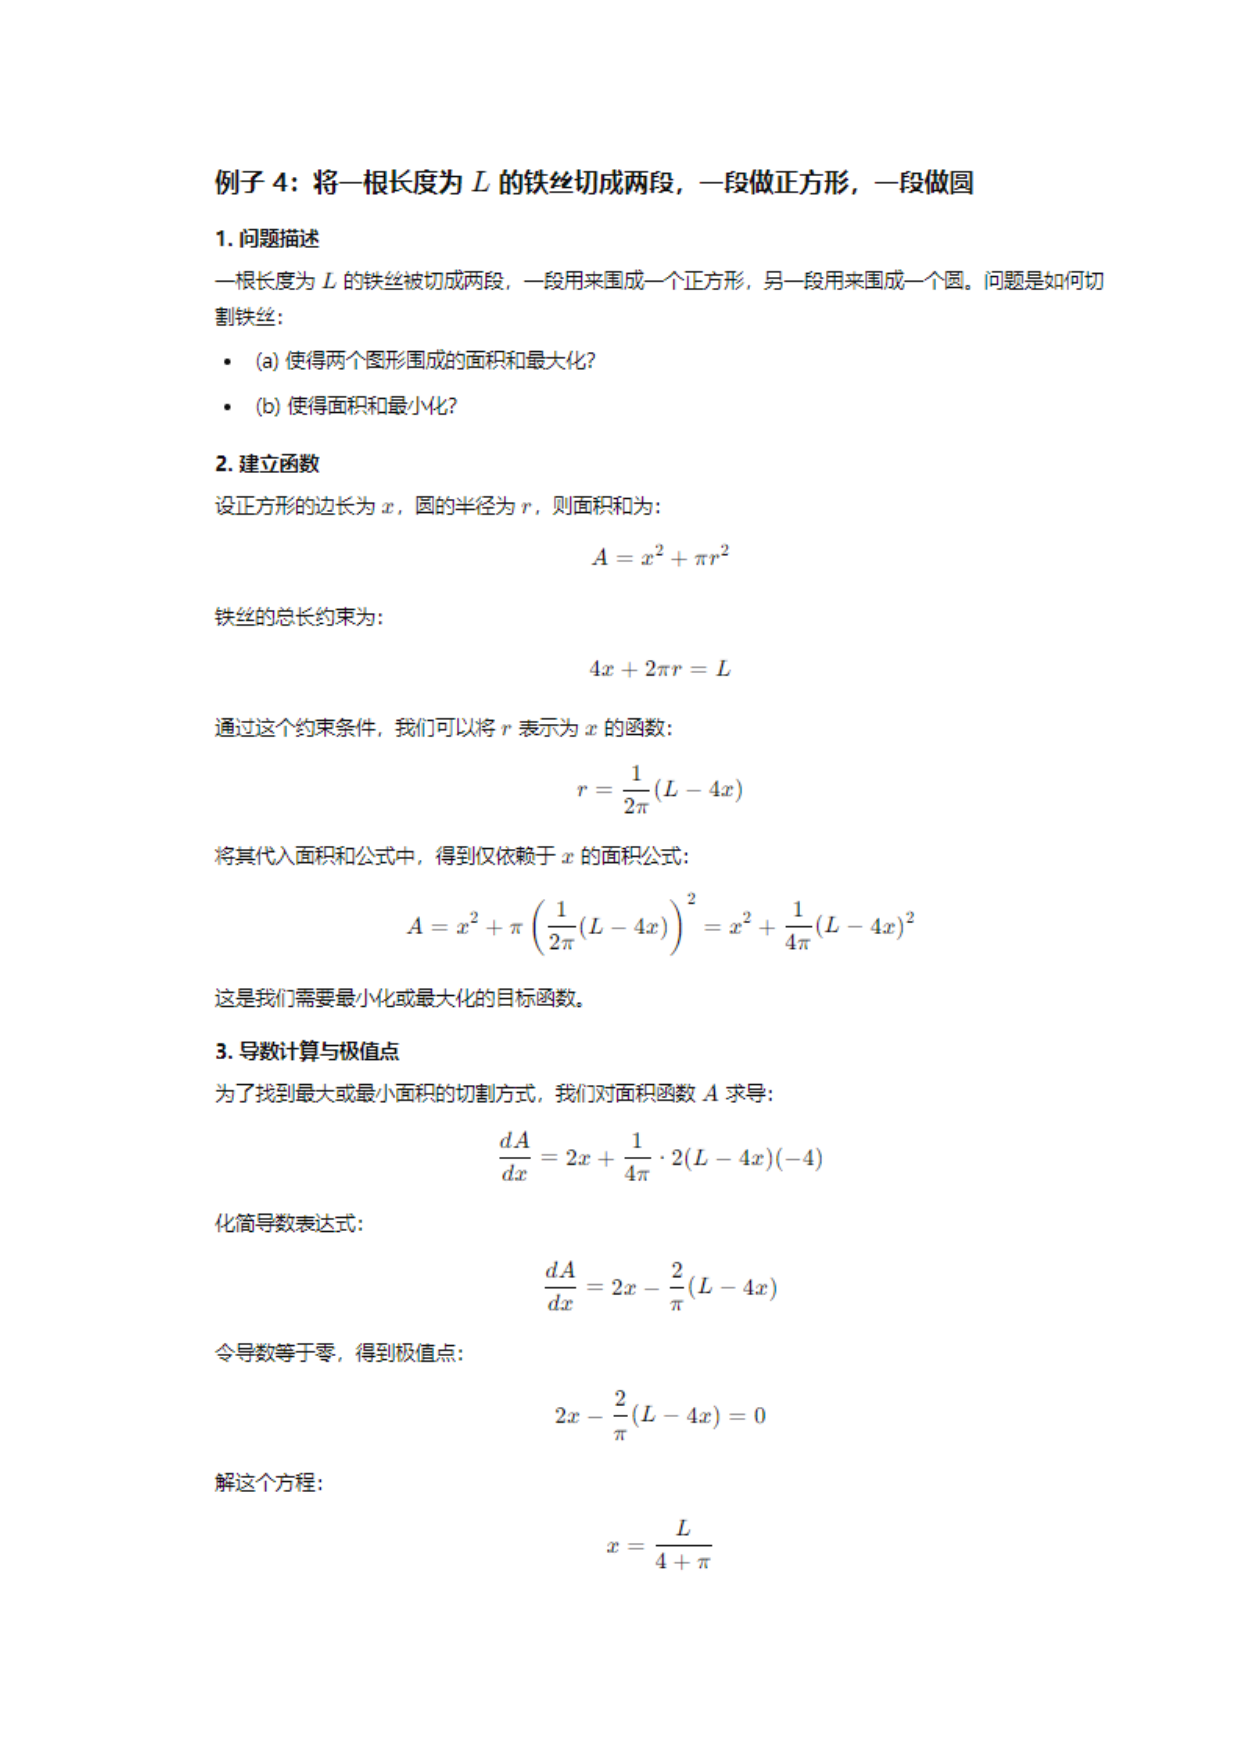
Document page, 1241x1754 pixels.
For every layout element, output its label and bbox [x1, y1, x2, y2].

picture [187, 151, 1241, 1592]
